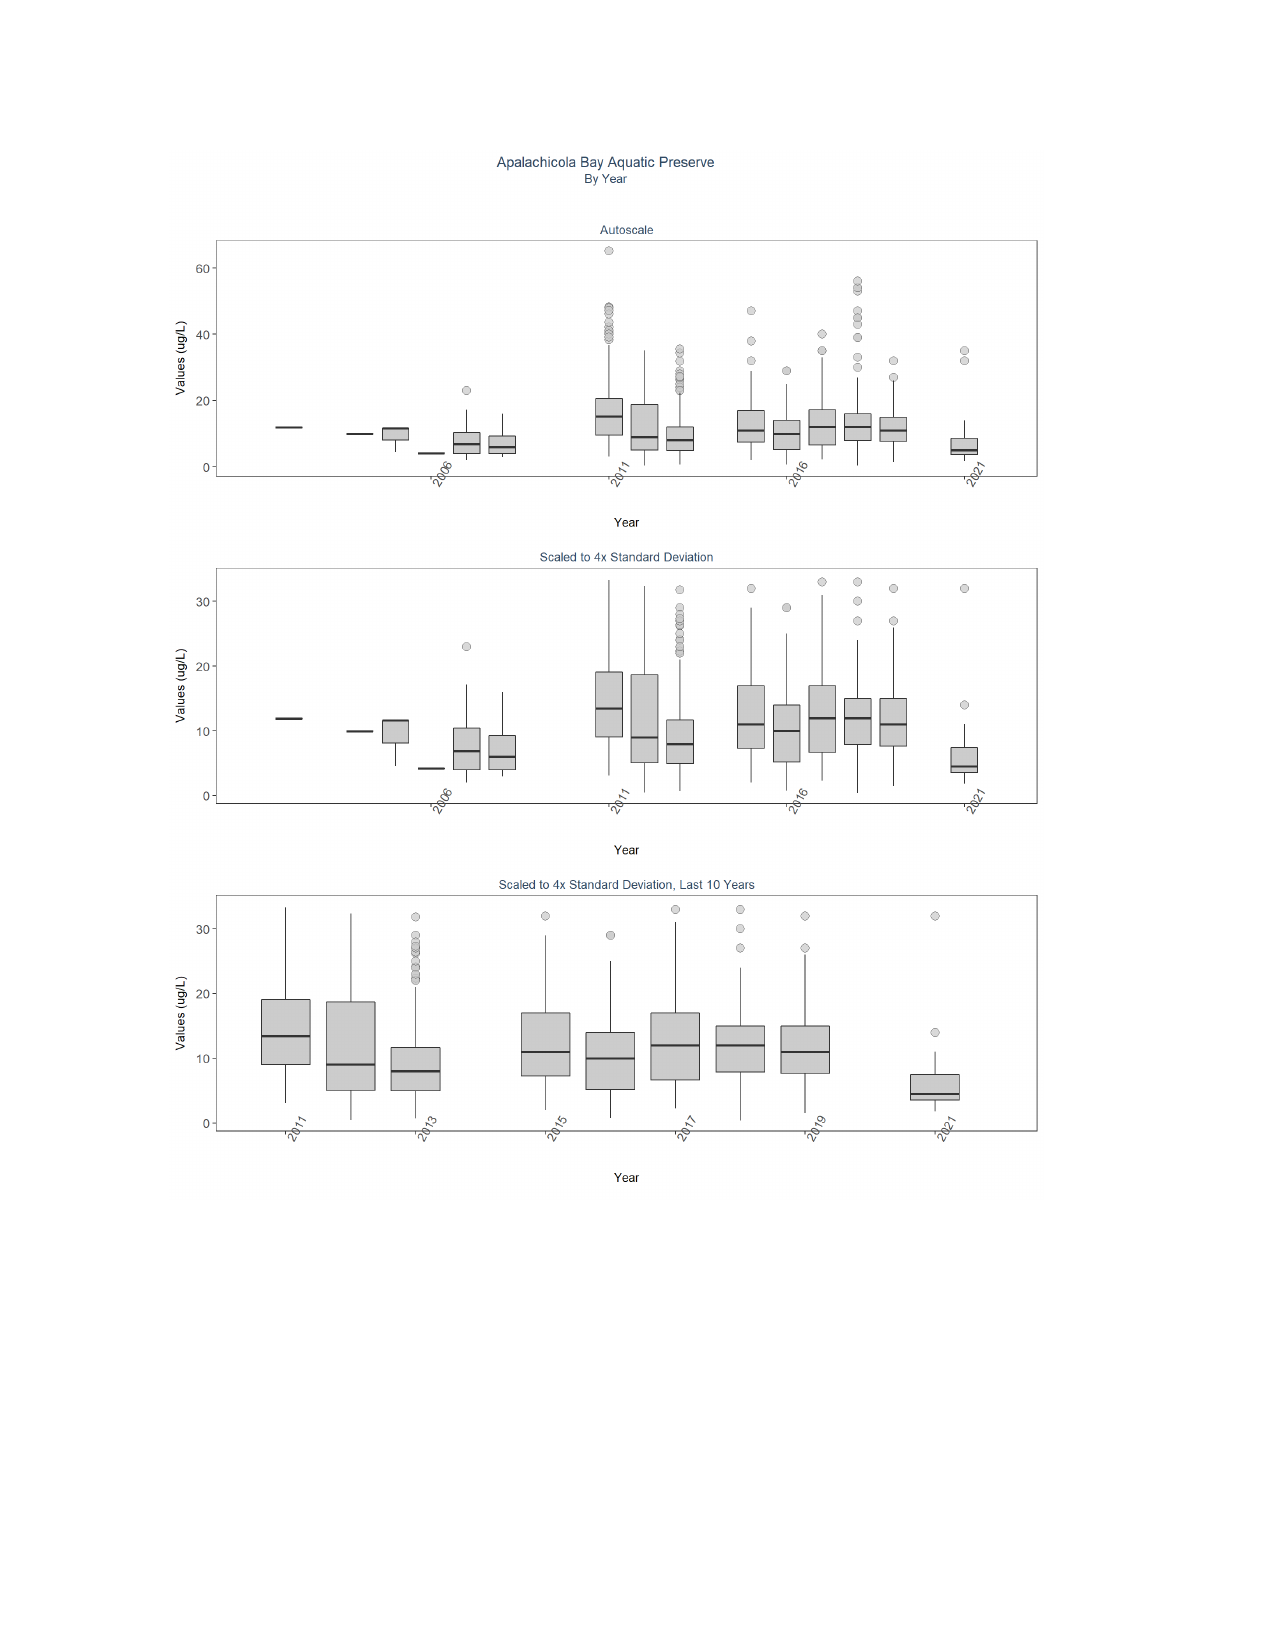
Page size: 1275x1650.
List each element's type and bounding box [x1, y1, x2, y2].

picture [168, 150, 1044, 1200]
